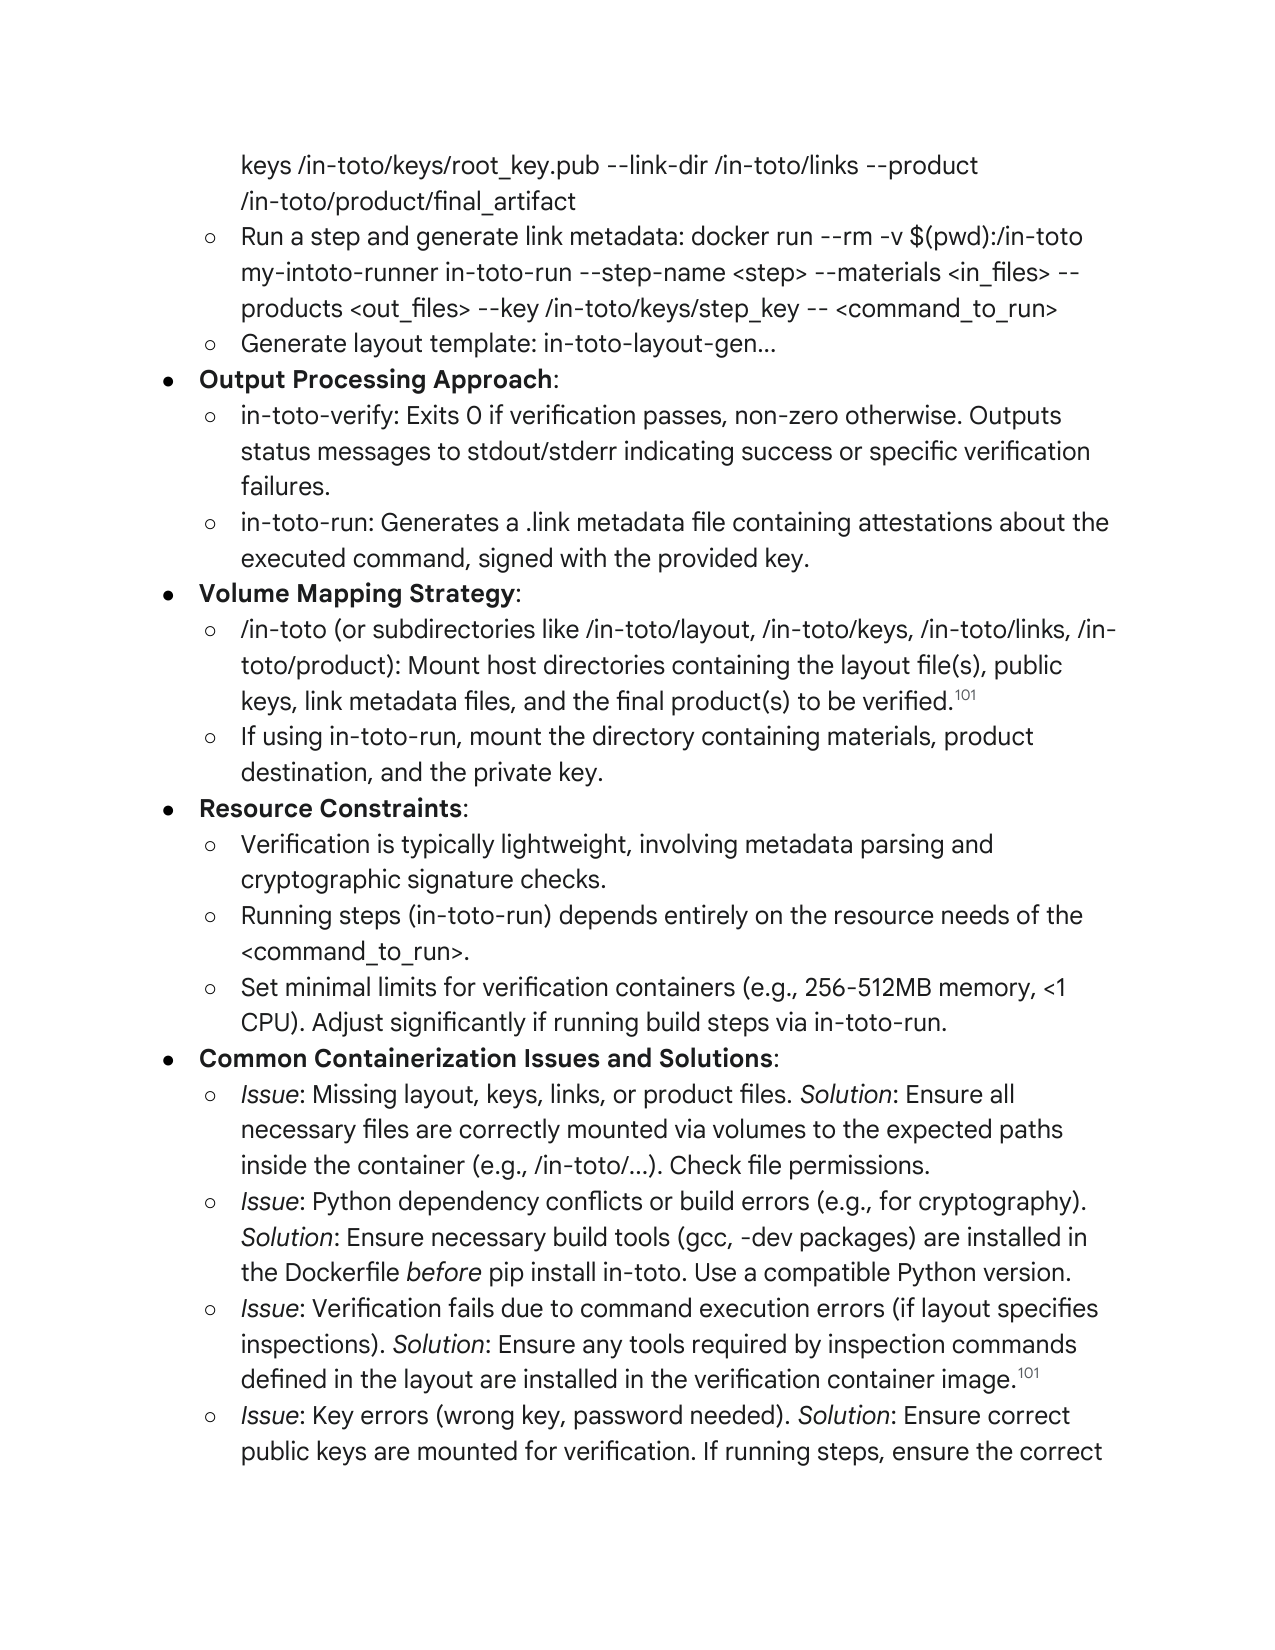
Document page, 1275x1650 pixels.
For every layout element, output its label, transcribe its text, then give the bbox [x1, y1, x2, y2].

list Issue: Missing layout, keys, links, or product files. Solution: Ensure all necessary files are correctly mounted via volumes to the expected paths inside the container (e.g., /in-toto/...). Check file permissions. [203, 1079, 1125, 1182]
list Run a step and generate link metadata: docker run --rm -v $(pwd):/in-toto my-intoto-runner in-toto-run --step-name <step> --materials <in_files> --products <out_files> --key /in-toto/keys/step_key -- <command_to_run> [203, 221, 1125, 324]
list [203, 150, 1125, 217]
list Issue: Python dependency conflicts or build errors (e.g., for cryptography). Solution: Ensure necessary build tools (gcc, -dev packages) are installed in the Dockerfile before pip install in-toto. Use a compatible Python version. [203, 1186, 1125, 1289]
list in-toto-run: Generates a .link metadata file containing attestations about the executed command, signed with the provided key. [203, 507, 1125, 574]
list in-toto-verify: Exits 0 if verification passes, non-zero otherwise. Outputs status messages to stdout/stderr indicating success or specific verification failures. [203, 400, 1125, 503]
list Resource Constraints: [161, 793, 1125, 824]
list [203, 1401, 1125, 1468]
list If using in-toto-run, mount the directory containing materials, product destination, and the private key. [203, 722, 1125, 789]
list Set minimal limits for verification containers (e.g., 256-512MB memory, <1 CPU). Adjust significantly if running build steps via in-toto-run. [203, 972, 1125, 1039]
list Output Processing Approach: [161, 364, 1125, 396]
list Volume Mapping Strategy: [161, 579, 1125, 610]
list Issue: Verification fails due to command execution errors (if layout specifies inspections). Solution: Ensure any tools required by inspection commands defined in the layout are installed in the verification container image.101 [203, 1293, 1125, 1396]
list Generate layout template: in-toto-layout-gen... [203, 329, 1125, 360]
list Common Containerization Issues and Solutions: [161, 1043, 1125, 1074]
list Verification is typically lightweight, involving metadata parsing and cryptographic signature checks. [203, 829, 1125, 896]
list /in-toto (or subdirectories like /in-toto/layout, /in-toto/keys, /in-toto/links, /in-toto/product): Mount host directories containing the layout file(s), public keys, link metadata files, and the final product(s) to be verified.101 [203, 614, 1125, 717]
list Running steps (in-toto-run) depends entirely on the resource needs of the <command_to_run>. [203, 900, 1125, 967]
